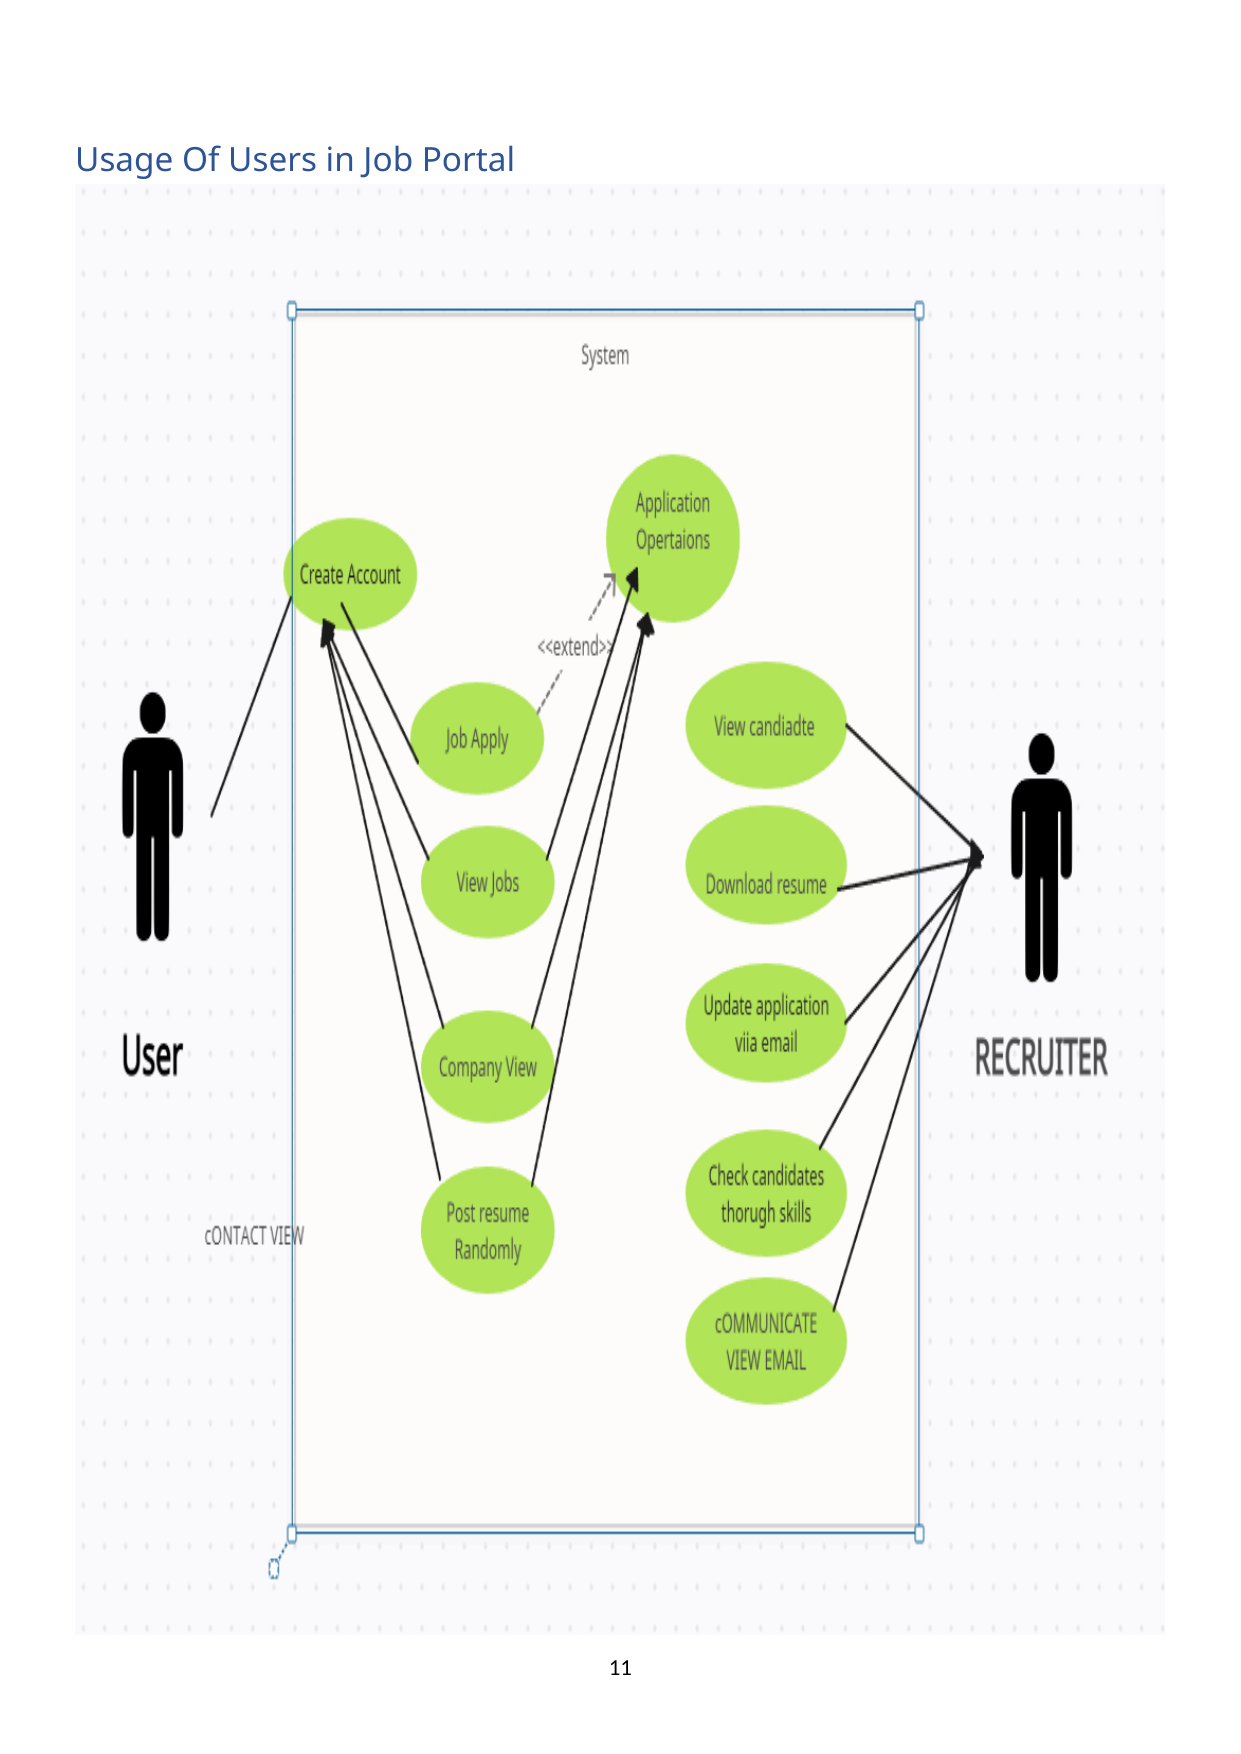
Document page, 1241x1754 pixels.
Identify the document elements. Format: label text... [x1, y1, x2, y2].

subtitle Usage Of Users in Job Portal [75, 136, 1165, 181]
picture [75, 184, 1166, 1635]
